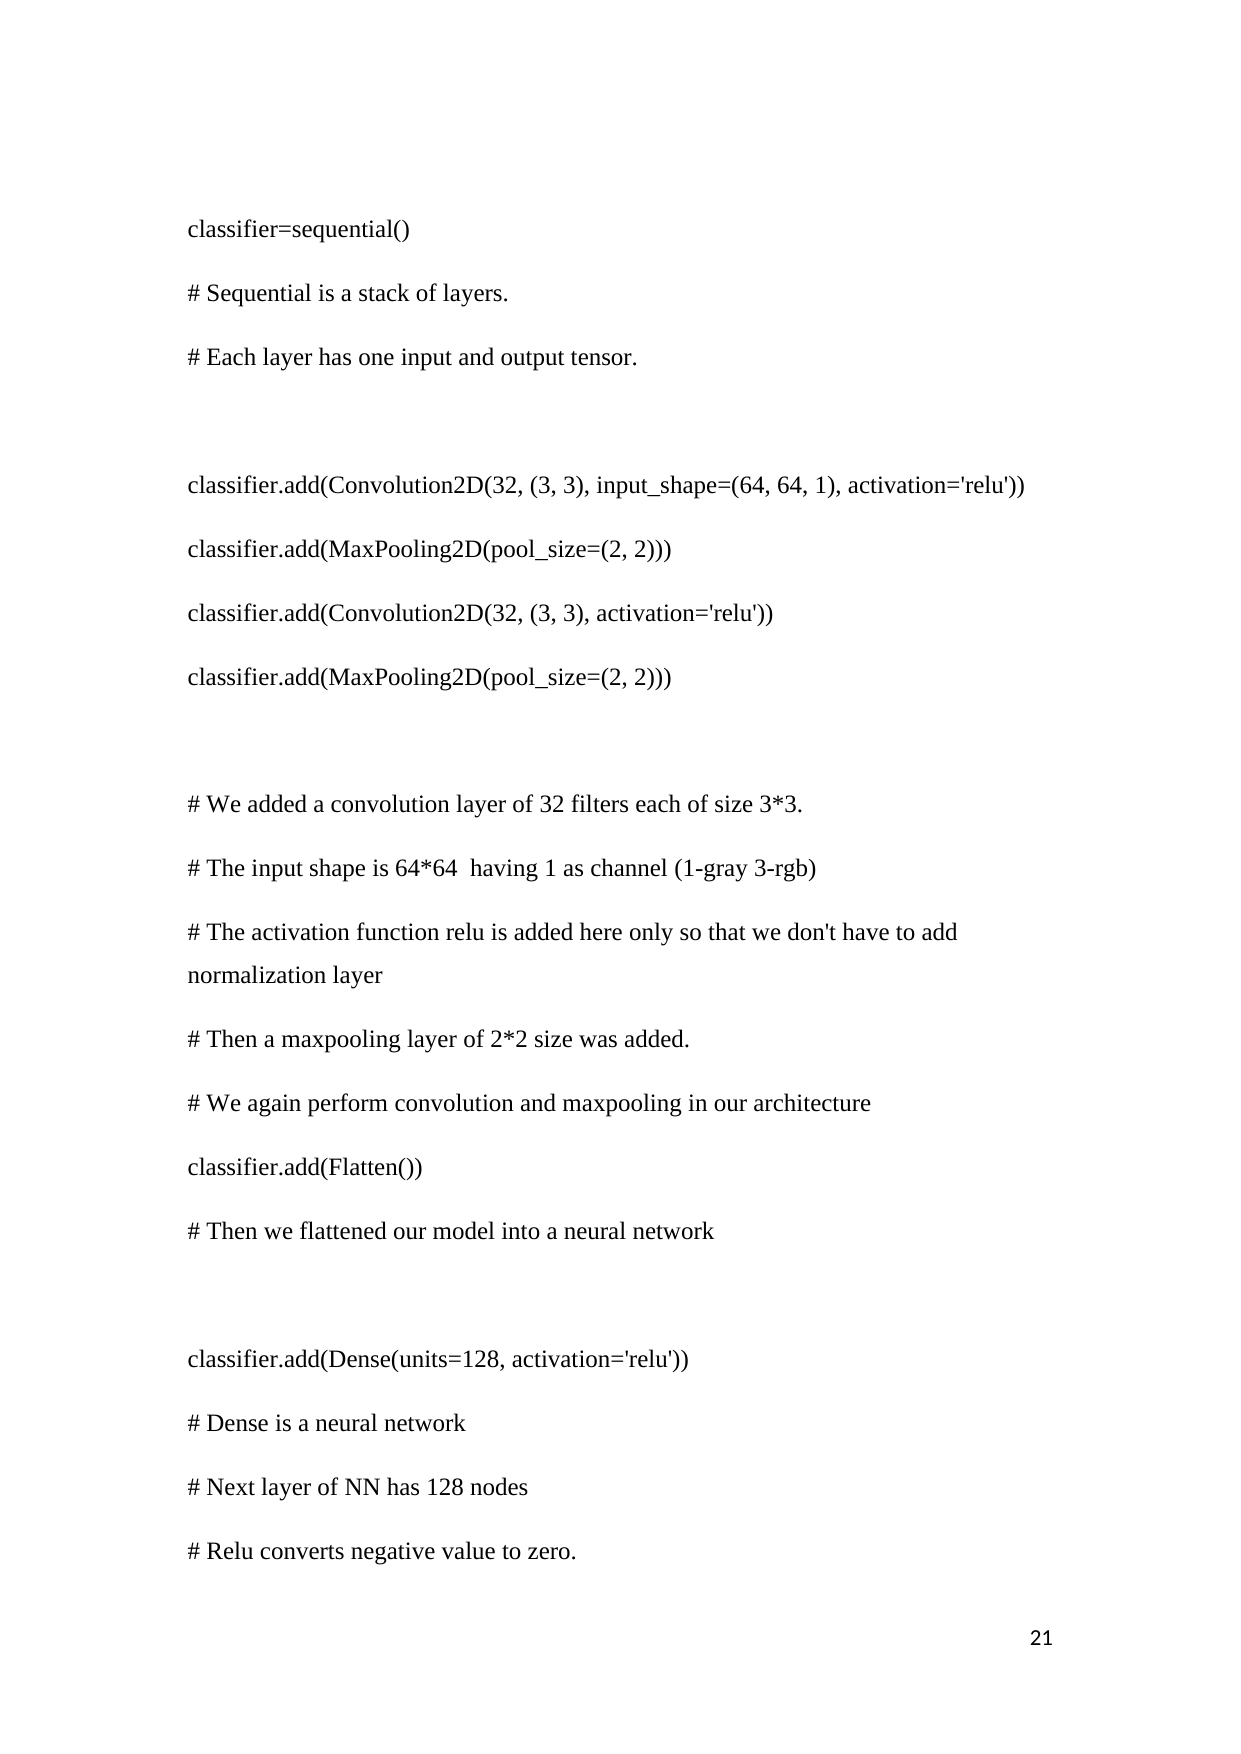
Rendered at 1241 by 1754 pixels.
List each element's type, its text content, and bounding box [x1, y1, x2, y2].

text # Relu converts negative value to zero. [187, 1536, 1053, 1565]
text classifier.add(MaxPooling2D(pool_size=(2, 2))) [187, 662, 1053, 690]
text # Next layer of NN has 128 nodes [187, 1472, 1053, 1501]
text classifier.add(Flatten()) [187, 1152, 1053, 1181]
text classifier.add(Convolution2D(32, (3, 3), activation='relu')) [187, 598, 1053, 626]
text # Sequential is a stack of layers. [187, 278, 1053, 307]
text # Then a maxpooling layer of 2*2 size was added. [187, 1024, 1053, 1053]
text # We again perform convolution and maxpooling in our architecture [187, 1088, 1053, 1117]
text # Each layer has one input and output tensor. [187, 342, 1053, 371]
text # Dense is a neural network [187, 1408, 1053, 1437]
text # We added a convolution layer of 32 filters each of size 3*3. [187, 789, 1053, 818]
text classifier.add(MaxPooling2D(pool_size=(2, 2))) [187, 534, 1053, 562]
text classifier.add(Dense(units=128, activation='relu')) [187, 1344, 1053, 1373]
text # The input shape is 64*64 having 1 as channel (1-gray 3-rgb) [187, 853, 1053, 882]
text # The activation function relu is added here only so that we don't have to add normalization layer [187, 917, 1053, 989]
text # Then we flattened our model into a neural network [187, 1216, 1053, 1245]
text classifier.add(Convolution2D(32, (3, 3), input_shape=(64, 64, 1), activation='relu')) [187, 470, 1053, 498]
text classifier=sequential() [187, 214, 1053, 243]
